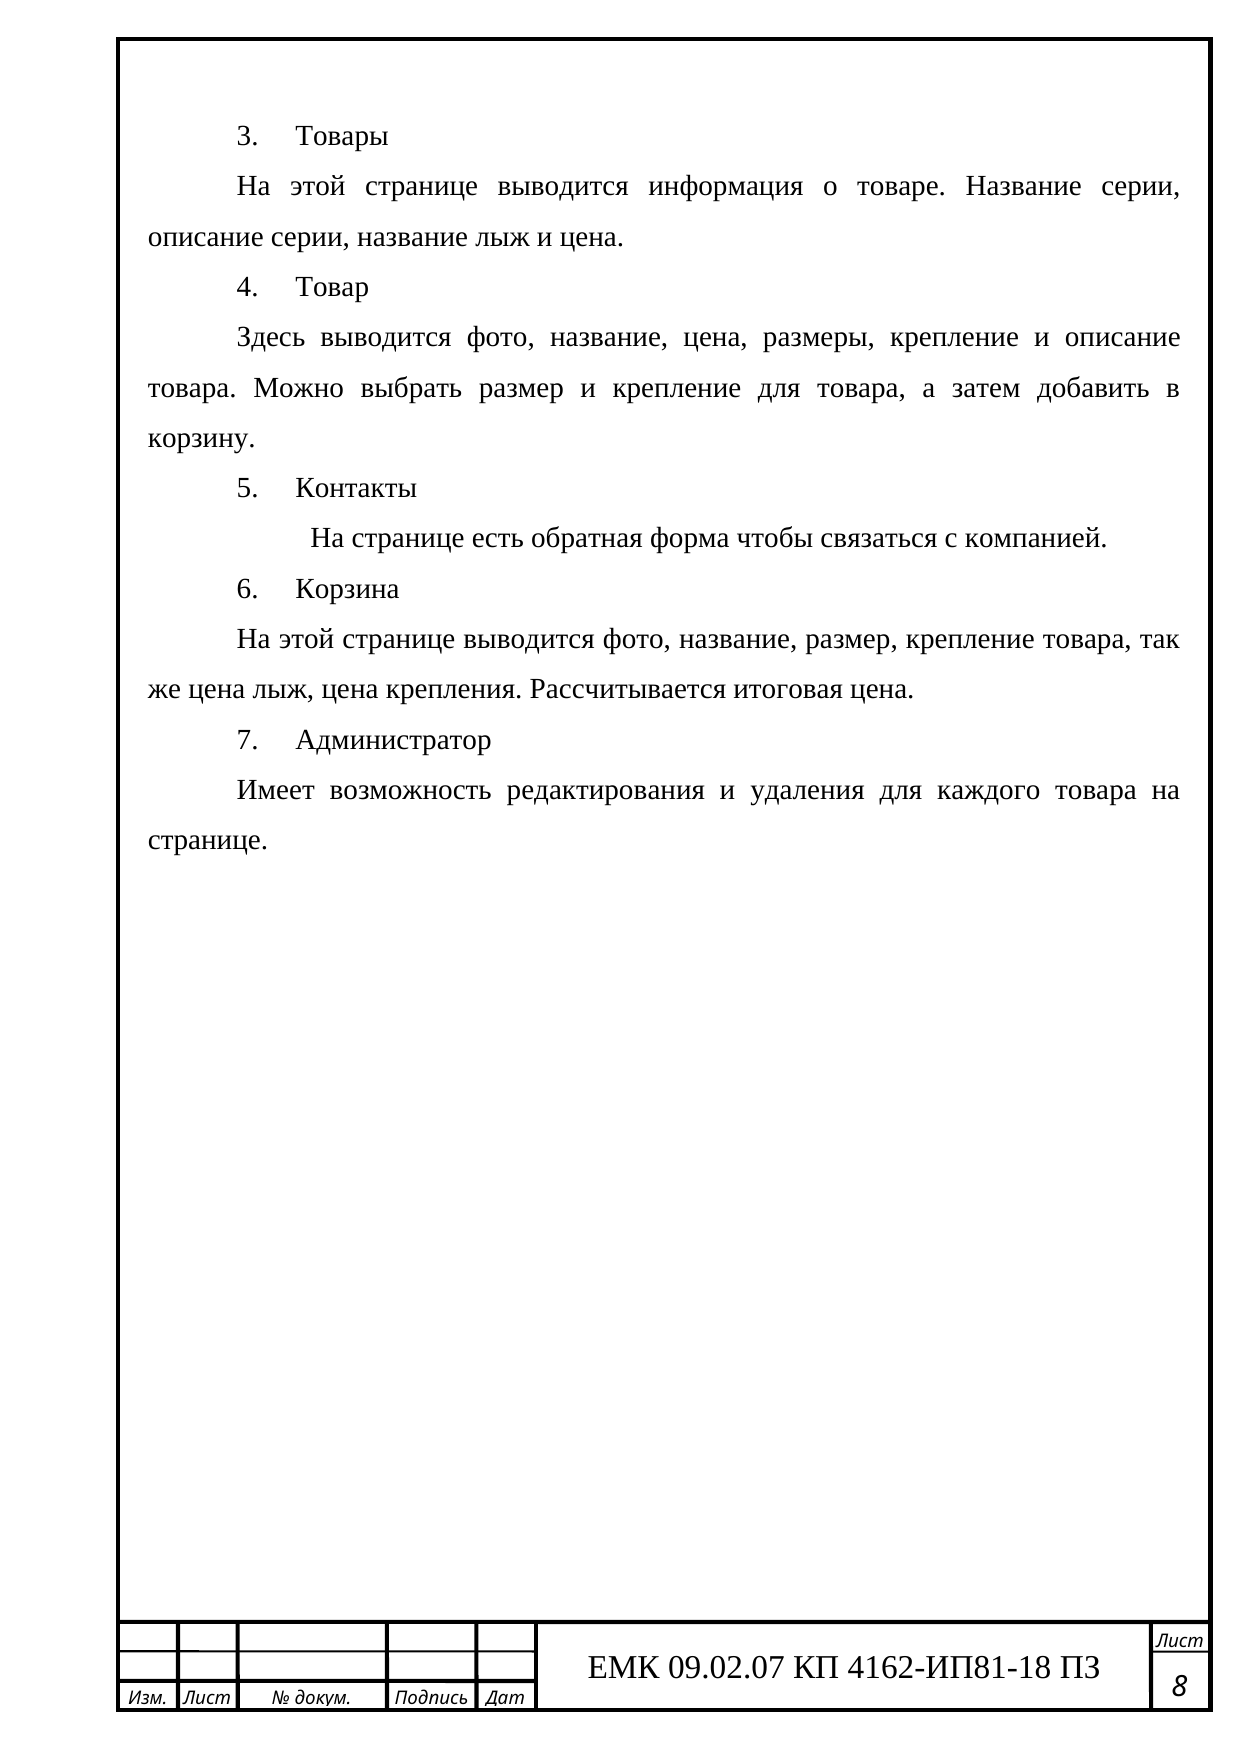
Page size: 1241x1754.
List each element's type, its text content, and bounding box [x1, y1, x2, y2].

list На странице есть обратная форма чтобы связаться с компанией. [236, 521, 1181, 554]
list Товары [236, 118, 1181, 152]
list Товар [236, 269, 1181, 303]
list На этой странице выводится фото, название, размер, крепление товара, так же цена лыж, цена крепления. Рассчитывается итоговая цена. [148, 621, 1181, 705]
list На этой странице выводится информация о товаре. Название серии, описание серии, название лыж и цена. [148, 168, 1181, 252]
list Здесь выводится фото, название, цена, размеры, крепление и описание товара. Можно выбрать размер и крепление для товара, а затем добавить в корзину. [148, 319, 1181, 453]
list Корзина [236, 571, 1181, 604]
list Контакты [236, 470, 1181, 504]
list Имеет возможность редактирования и удаления для каждого товара на странице. [148, 772, 1181, 856]
list Администратор [236, 722, 1181, 755]
